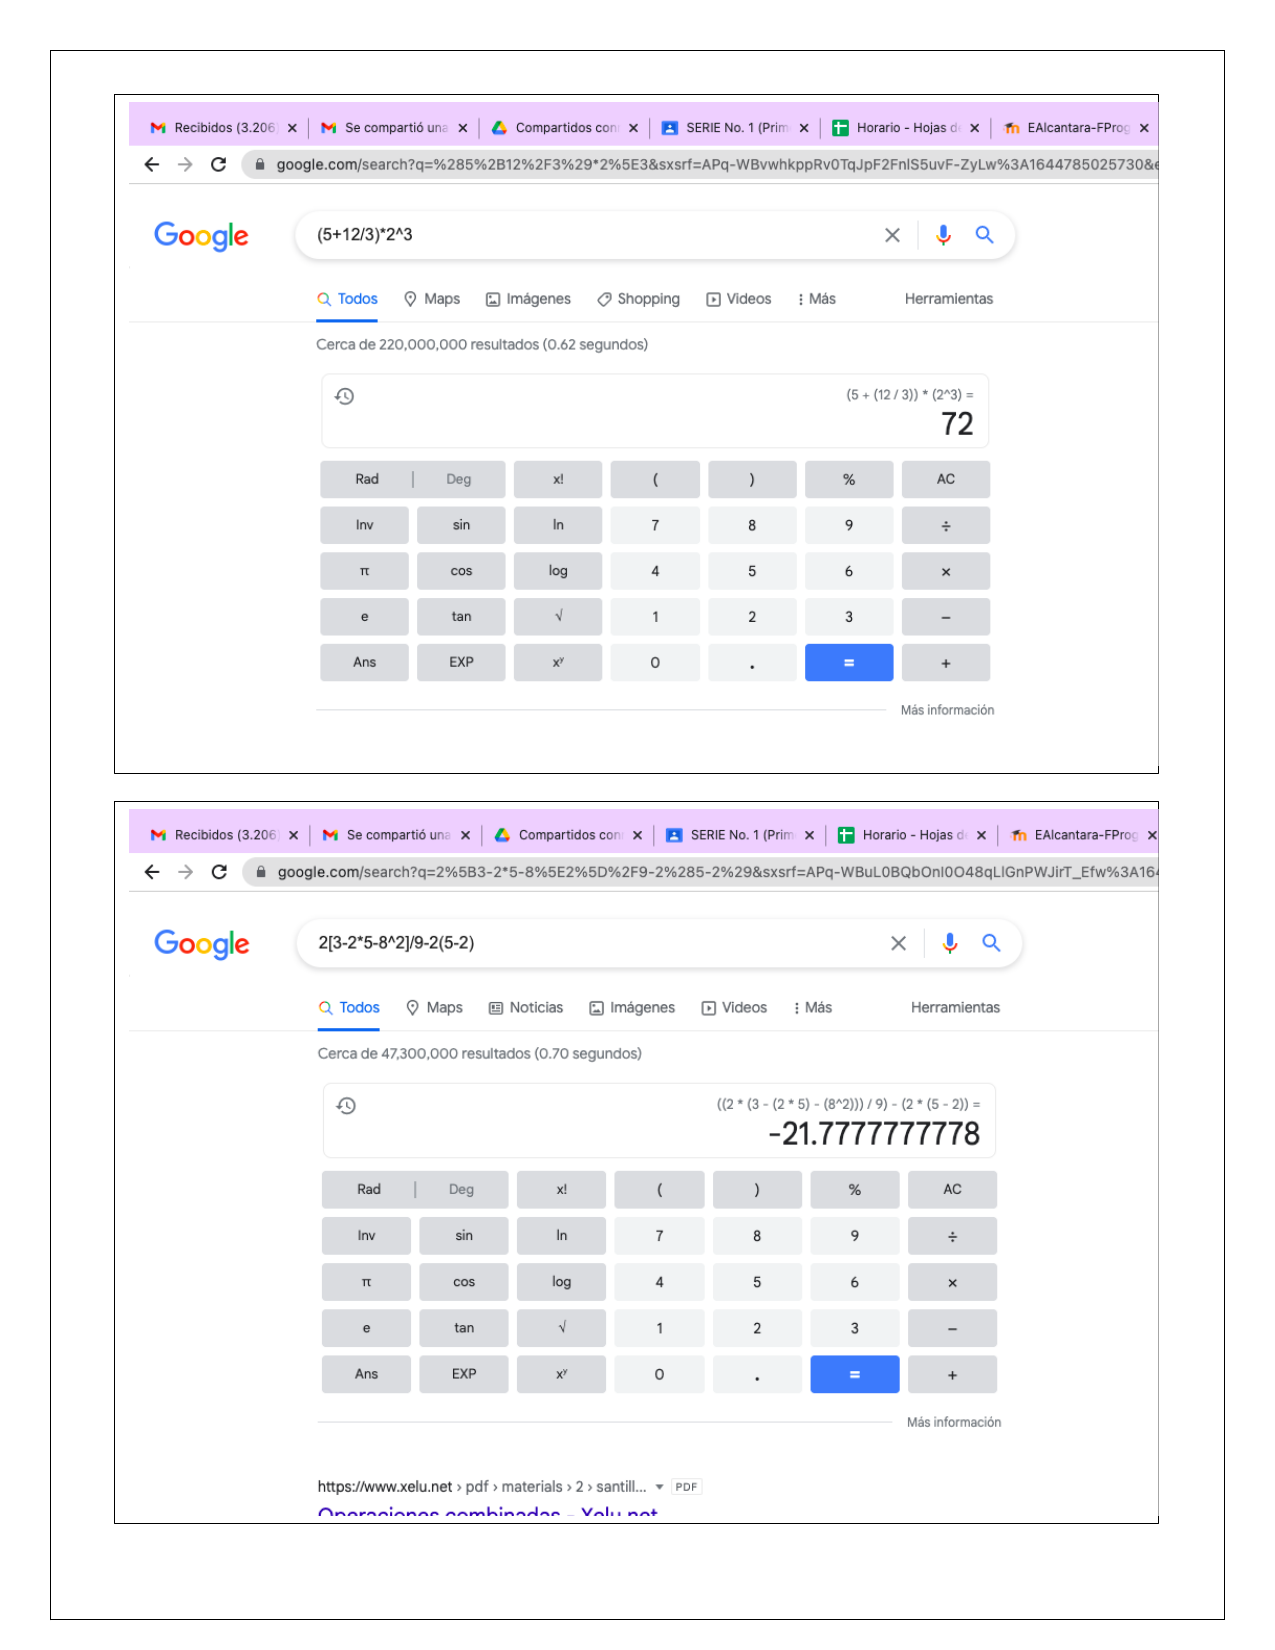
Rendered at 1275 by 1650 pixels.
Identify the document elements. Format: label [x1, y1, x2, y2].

picture [129, 102, 1159, 766]
picture [129, 809, 1159, 1516]
